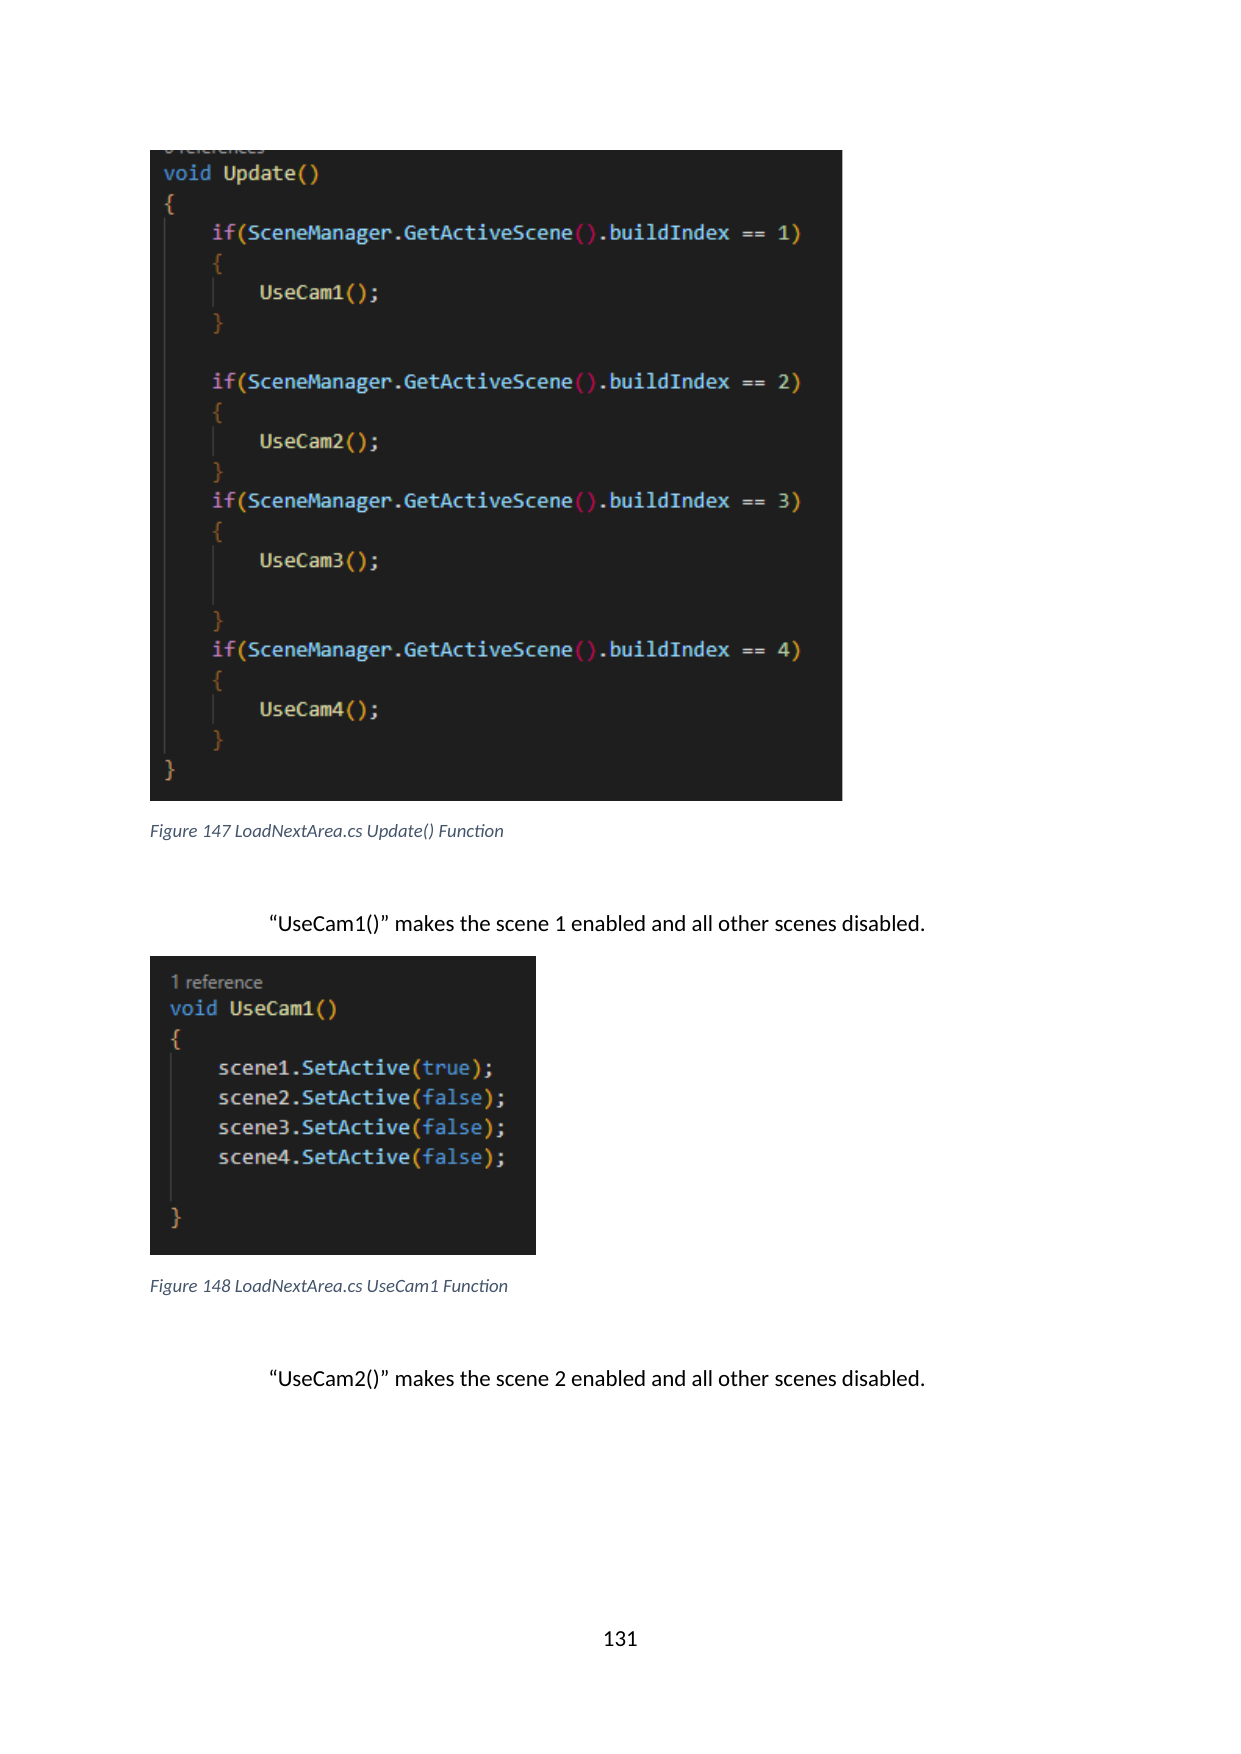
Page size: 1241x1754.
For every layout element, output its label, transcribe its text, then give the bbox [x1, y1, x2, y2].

picture [150, 956, 536, 1255]
picture [150, 150, 843, 801]
text “UseCam2()” makes the scene 2 enabled and all other scenes disabled. [268, 1364, 1090, 1392]
text “UseCam1()” makes the scene 1 enabled and all other scenes disabled. [268, 909, 1090, 938]
